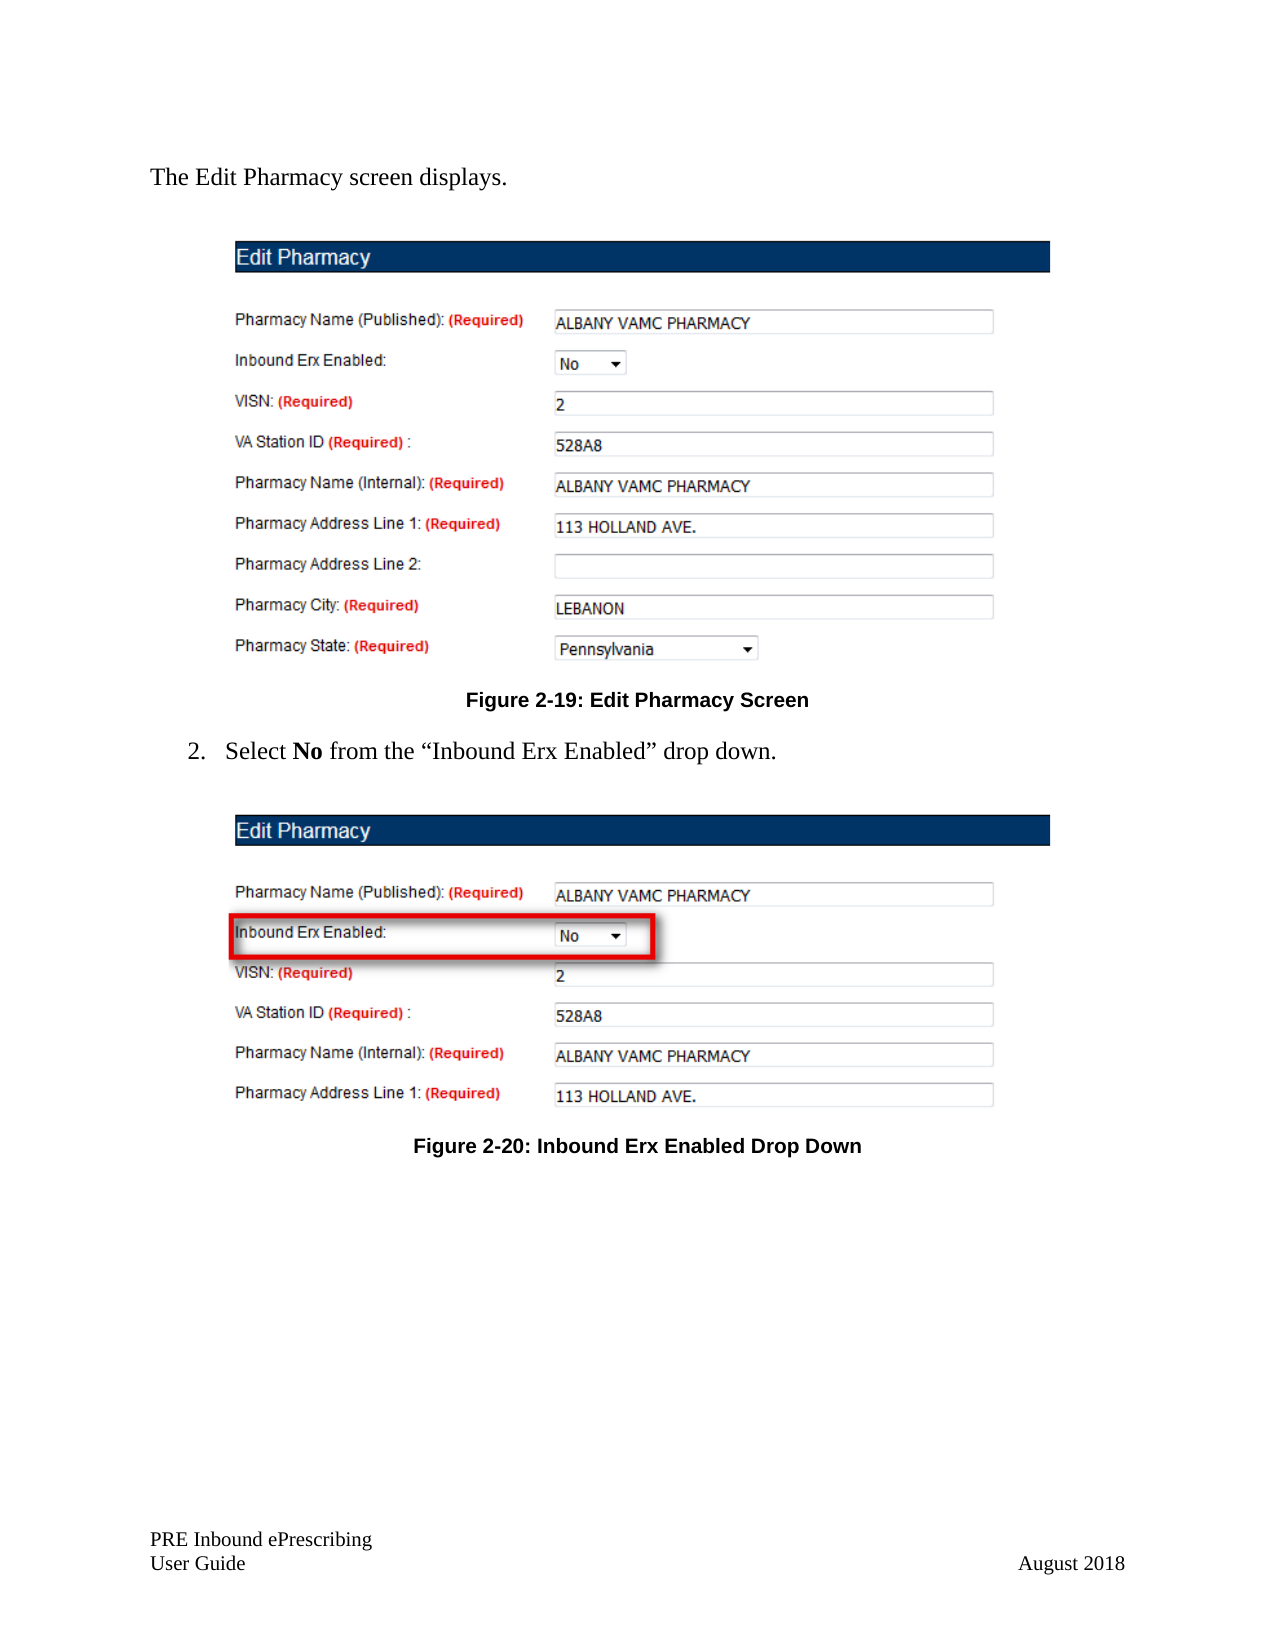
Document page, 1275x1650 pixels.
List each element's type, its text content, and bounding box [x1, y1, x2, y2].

picture [225, 228, 1050, 675]
text The Edit Pharmacy screen displays. [150, 162, 1125, 191]
list Select No from the “Inbound Erx Enabled” drop down. [187, 736, 1125, 765]
picture [225, 802, 1050, 1122]
